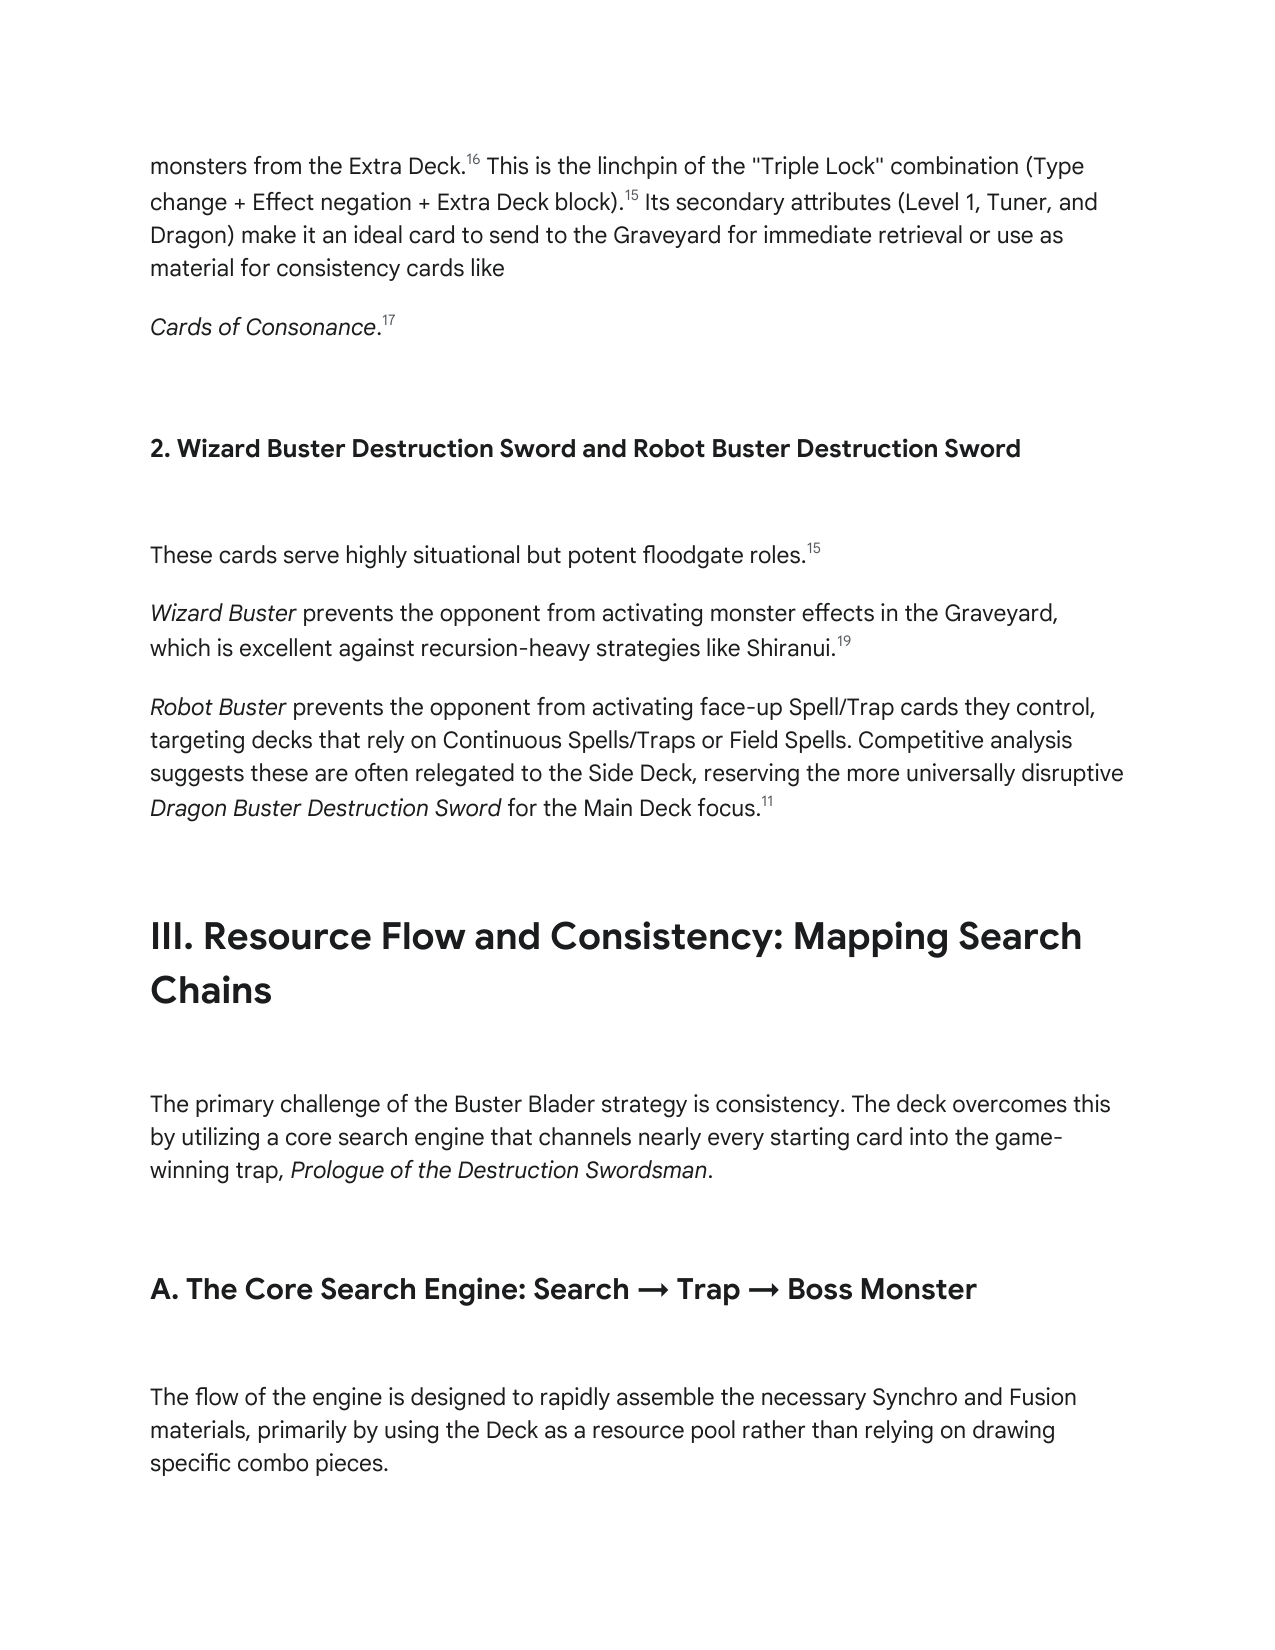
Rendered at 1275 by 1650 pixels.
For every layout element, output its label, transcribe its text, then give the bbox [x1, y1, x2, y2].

text Wizard Buster prevents the opponent from activating monster effects in the Graveyard, which is excellent against recursion-heavy strategies like Shiranui.19 [150, 599, 1125, 664]
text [150, 150, 1125, 282]
subtitle 2. Wizard Buster Destruction Sword and Robot Buster Destruction Sword [150, 433, 1125, 464]
subtitle III. Resource Flow and Consistency: Mapping Search Chains [150, 913, 1125, 1014]
subtitle A. The Core Search Engine: Search → Trap → Boss Monster [150, 1272, 1125, 1308]
text These cards serve highly situational but potent floodgate roles.15 [150, 539, 1125, 570]
text Cards of Consonance.17 [150, 311, 1125, 343]
text The primary challenge of the Buster Blader strategy is consistency. The deck overcomes this by utilizing a core search engine that channels nearly every starting card into the game-winning trap, Prologue of the Destruction Swordsman. [150, 1091, 1125, 1185]
text The flow of the engine is designed to rapidly assemble the necessary Synchro and Fusion materials, primarily by using the Deck as a resource pool rather than relying on drawing specific combo pieces. [150, 1383, 1125, 1478]
text Robot Buster prevents the opponent from activating face-up Spell/Trap cards they control, targeting decks that rely on Continuous Spells/Traps or Field Spells. Competitive analysis suggests these are often relegated to the Side Deck, reserving the more universally disruptive Dragon Buster Destruction Sword for the Main Deck focus.11 [150, 693, 1125, 823]
